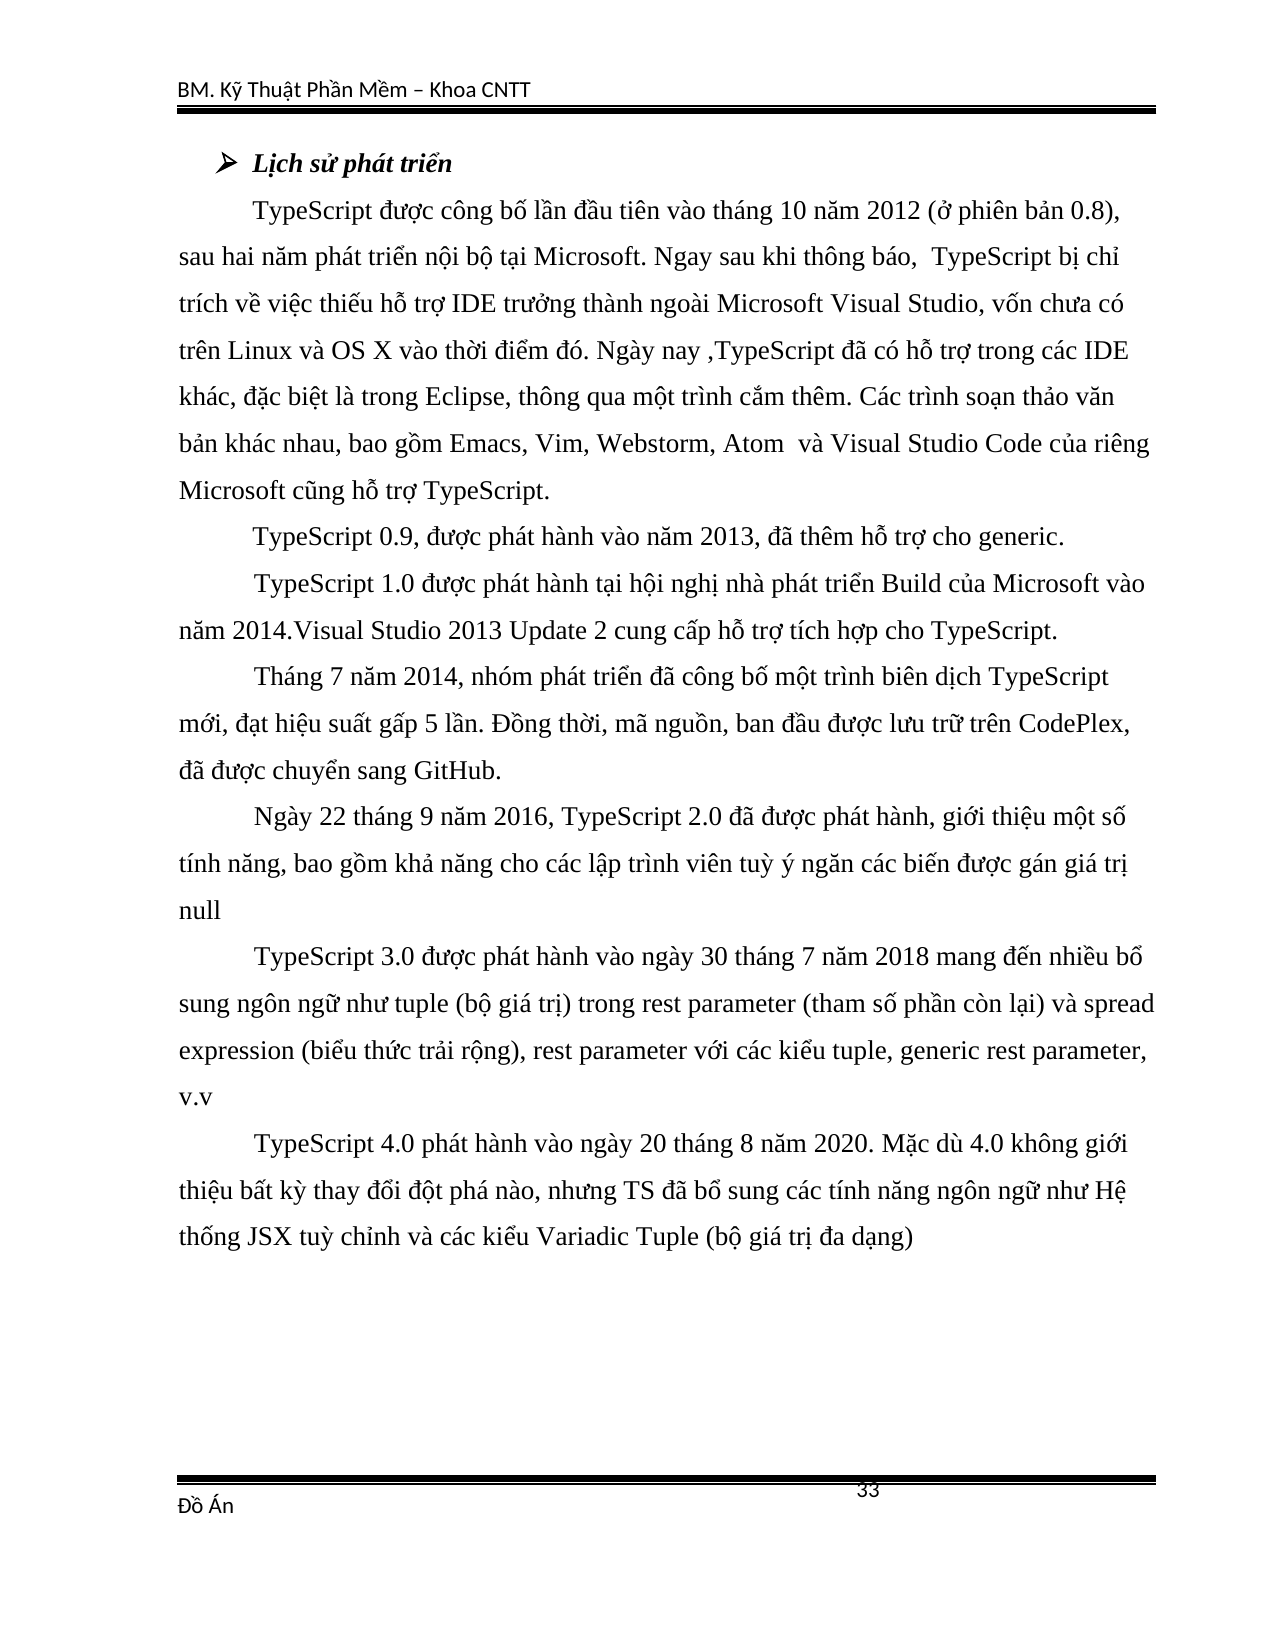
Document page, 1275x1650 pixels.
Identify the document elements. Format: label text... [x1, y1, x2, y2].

text TypeScript 4.0 phát hành vào ngày 20 tháng 8 năm 2020. Mặc dù 4.0 không giới thiệu bất kỳ thay đổi đột phá nào, nhưng TS đã bổ sung các tính năng ngôn ngữ như Hệ thống JSX tuỳ chỉnh và các kiểu Variadic Tuple (bộ giá trị đa dạng) [179, 1127, 1156, 1252]
text TypeScript được công bố lần đầu tiên vào tháng 10 năm 2012 (ở phiên bản 0.8), sau hai năm phát triển nội bộ tại Microsoft. Ngay sau khi thông báo, TypeScript bị chỉ trích về việc thiếu hỗ trợ IDE trưởng thành ngoài Microsoft Visual Studio, vốn chưa có trên Linux và OS X vào thời điểm đó. Ngày nay ,TypeScript đã có hỗ trợ trong các IDE khác, đặc biệt là trong Eclipse, thông qua một trình cắm thêm. Các trình soạn thảo văn bản khác nhau, bao gồm Emacs, Vim, Webstorm, Atom và Visual Studio Code của riêng Microsoft cũng hỗ trợ TypeScript. [177, 194, 1156, 505]
text TypeScript 0.9, được phát hành vào năm 2013, đã thêm hỗ trợ cho generic. [177, 521, 1156, 552]
text TypeScript 1.0 được phát hành tại hội nghị nhà phát triển Build của Microsoft vào năm 2014.Visual Studio 2013 Update 2 cung cấp hỗ trợ tích hợp cho TypeScript. [179, 567, 1156, 645]
list Lịch sử phát triển [214, 147, 1156, 178]
text Tháng 7 năm 2014, nhóm phát triển đã công bố một trình biên dịch TypeScript mới, đạt hiệu suất gấp 5 lần. Đồng thời, mã nguồn, ban đầu được lưu trữ trên CodePlex, đã được chuyển sang GitHub. [179, 661, 1156, 785]
text TypeScript 3.0 được phát hành vào ngày 30 tháng 7 năm 2018 mang đến nhiều bổ sung ngôn ngữ như tuple (bộ giá trị) trong rest parameter (tham số phần còn lại) và spread expression (biểu thức trải rộng), rest parameter với các kiểu tuple, generic rest parameter, v.v [179, 941, 1156, 1112]
text Ngày 22 tháng 9 năm 2016, TypeScript 2.0 đã được phát hành, giới thiệu một số tính năng, bao gồm khả năng cho các lập trình viên tuỳ ý ngăn các biến được gán giá trị null [179, 801, 1156, 925]
